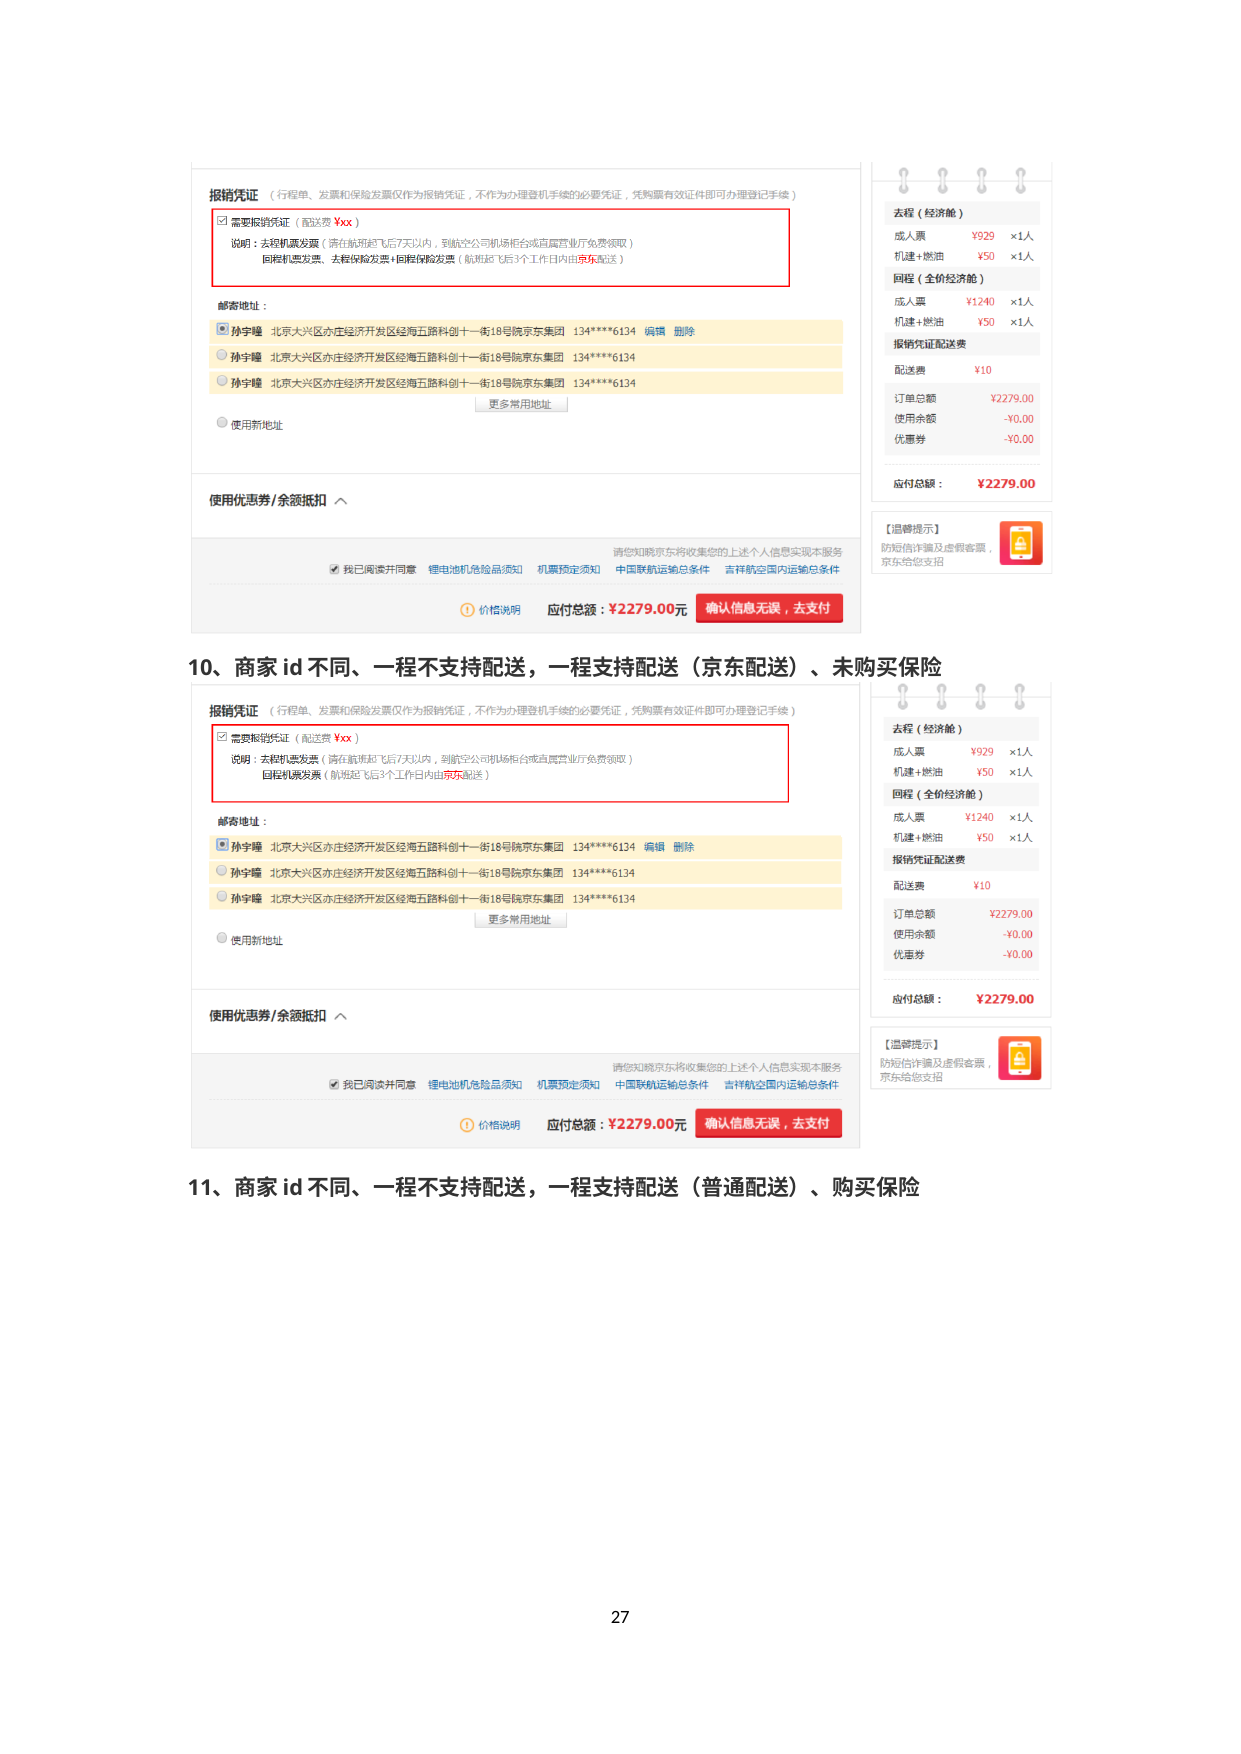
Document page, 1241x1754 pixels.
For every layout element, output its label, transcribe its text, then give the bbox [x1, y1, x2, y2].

list 10、商家id不同、一程不支持配送，一程支持配送（京东配送）、未购买保险 [187, 649, 1053, 682]
picture [187, 162, 1053, 635]
list 11、商家id不同、一程不支持配送，一程支持配送（普通配送）、购买保险 [187, 1169, 1053, 1202]
picture [187, 682, 1053, 1153]
